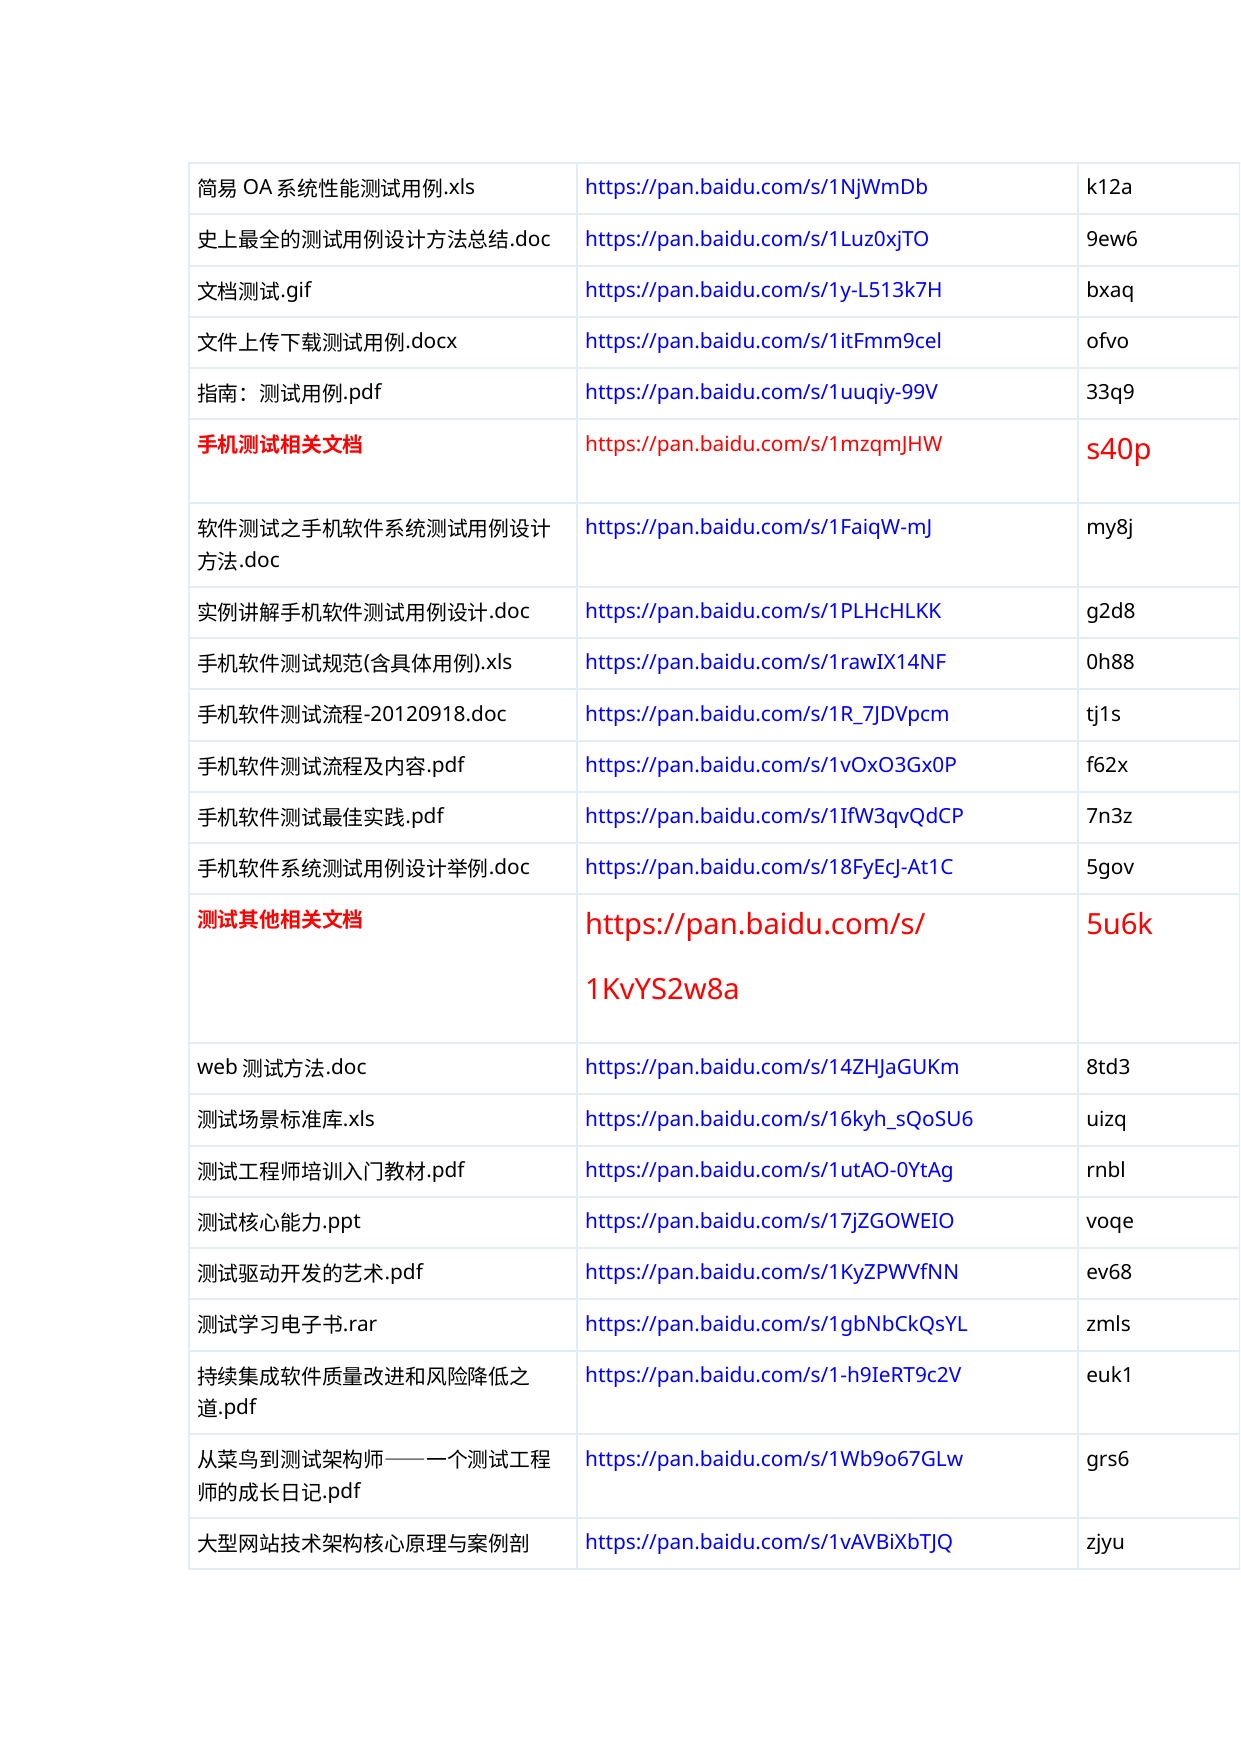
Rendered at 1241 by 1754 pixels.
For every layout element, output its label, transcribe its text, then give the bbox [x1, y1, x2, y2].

table_header huawei 黑马粉丝团 2018-6-21 11:08:18 | 只看该作者 13# [1079, 369, 1239, 418]
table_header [578, 164, 1077, 213]
table_header huawei 黑马粉丝团 2018-6-21 11:08:18 | 只看该作者 13# [190, 369, 576, 418]
table_header huawei 黑马粉丝团 2018-6-21 11:08:18 | 只看该作者 13# [1079, 1095, 1239, 1145]
table_header huawei 黑马粉丝团 2018-6-21 11:08:18 | 只看该作者 13# [190, 844, 576, 893]
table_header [1079, 1519, 1239, 1568]
table_header huawei 黑马粉丝团 2018-6-21 11:08:18 | 只看该作者 13# [1079, 895, 1239, 1042]
table_header huawei 黑马粉丝团 2018-6-21 11:08:18 | 只看该作者 13# [578, 742, 1077, 791]
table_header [1079, 215, 1239, 265]
table_header huawei 黑马粉丝团 2018-6-21 11:08:18 | 只看该作者 13# [190, 1352, 576, 1433]
table_header huawei 黑马粉丝团 2018-6-21 11:08:18 | 只看该作者 13# [190, 1147, 576, 1196]
table_header huawei 黑马粉丝团 2018-6-21 11:08:18 | 只看该作者 13# [578, 895, 1077, 1042]
table_header huawei 黑马粉丝团 2018-6-21 11:08:18 | 只看该作者 13# [578, 318, 1077, 367]
table_header huawei 黑马粉丝团 2018-6-21 11:08:18 | 只看该作者 13# [190, 1249, 576, 1298]
table_header huawei 黑马粉丝团 2018-6-21 11:08:18 | 只看该作者 13# [578, 1044, 1077, 1093]
table_header huawei 黑马粉丝团 2018-6-21 11:08:18 | 只看该作者 13# [578, 1095, 1077, 1145]
table_header huawei 黑马粉丝团 2018-6-21 11:08:18 | 只看该作者 13# [578, 690, 1077, 740]
table_header huawei 黑马粉丝团 2018-6-21 11:08:18 | 只看该作者 13# [1079, 742, 1239, 791]
table_header huawei 黑马粉丝团 2018-6-21 11:08:18 | 只看该作者 13# [1079, 1198, 1239, 1247]
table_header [1079, 1435, 1239, 1517]
table_header huawei 黑马粉丝团 2018-6-21 11:08:18 | 只看该作者 13# [190, 1095, 576, 1145]
table_header huawei 黑马粉丝团 2018-6-21 11:08:18 | 只看该作者 13# [190, 742, 576, 791]
table_header huawei 黑马粉丝团 2018-6-21 11:08:18 | 只看该作者 13# [578, 588, 1077, 637]
table_header huawei 黑马粉丝团 2018-6-21 11:08:18 | 只看该作者 13# [578, 1300, 1077, 1350]
table_header huawei 黑马粉丝团 2018-6-21 11:08:18 | 只看该作者 13# [1079, 1249, 1239, 1298]
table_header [578, 1519, 1077, 1568]
table_header huawei 黑马粉丝团 2018-6-21 11:08:18 | 只看该作者 13# [1079, 793, 1239, 842]
table_header huawei 黑马粉丝团 2018-6-21 11:08:18 | 只看该作者 13# [578, 1249, 1077, 1298]
table_header huawei 黑马粉丝团 2018-6-21 11:08:18 | 只看该作者 13# [1079, 1352, 1239, 1433]
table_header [578, 1435, 1077, 1517]
table_header huawei 黑马粉丝团 2018-6-21 11:08:18 | 只看该作者 13# [190, 267, 576, 316]
table_header huawei 黑马粉丝团 2018-6-21 11:08:18 | 只看该作者 13# [1079, 267, 1239, 316]
table_header huawei 黑马粉丝团 2018-6-21 11:08:18 | 只看该作者 13# [1079, 1300, 1239, 1350]
table_header huawei 黑马粉丝团 2018-6-21 11:08:18 | 只看该作者 13# [578, 793, 1077, 842]
table_header huawei 黑马粉丝团 2018-6-21 11:08:18 | 只看该作者 13# [578, 504, 1077, 586]
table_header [190, 1519, 576, 1568]
table_header huawei 黑马粉丝团 2018-6-21 11:08:18 | 只看该作者 13# [1079, 639, 1239, 688]
table_header huawei 黑马粉丝团 2018-6-21 11:08:18 | 只看该作者 13# [190, 504, 576, 586]
table_header huawei 黑马粉丝团 2018-6-21 11:08:18 | 只看该作者 13# [1079, 504, 1239, 586]
table_header huawei 黑马粉丝团 2018-6-21 11:08:18 | 只看该作者 13# [190, 690, 576, 740]
table_header huawei 黑马粉丝团 2018-6-21 11:08:18 | 只看该作者 13# [578, 267, 1077, 316]
table_header huawei 黑马粉丝团 2018-6-21 11:08:18 | 只看该作者 13# [578, 1352, 1077, 1433]
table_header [578, 215, 1077, 265]
table_header huawei 黑马粉丝团 2018-6-21 11:08:18 | 只看该作者 13# [190, 639, 576, 688]
table_header huawei 黑马粉丝团 2018-6-21 11:08:18 | 只看该作者 13# [1079, 420, 1239, 502]
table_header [190, 1435, 576, 1517]
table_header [190, 215, 576, 265]
table_header huawei 黑马粉丝团 2018-6-21 11:08:18 | 只看该作者 13# [190, 318, 576, 367]
table_header huawei 黑马粉丝团 2018-6-21 11:08:18 | 只看该作者 13# [578, 1198, 1077, 1247]
table_header huawei 黑马粉丝团 2018-6-21 11:08:18 | 只看该作者 13# [1079, 844, 1239, 893]
table_header huawei 黑马粉丝团 2018-6-21 11:08:18 | 只看该作者 13# [190, 1300, 576, 1350]
table_header huawei 黑马粉丝团 2018-6-21 11:08:18 | 只看该作者 13# [1079, 588, 1239, 637]
table_header huawei 黑马粉丝团 2018-6-21 11:08:18 | 只看该作者 13# [1079, 318, 1239, 367]
table_header huawei 黑马粉丝团 2018-6-21 11:08:18 | 只看该作者 13# [578, 420, 1077, 502]
table_header huawei 黑马粉丝团 2018-6-21 11:08:18 | 只看该作者 13# [1079, 1044, 1239, 1093]
table_header huawei 黑马粉丝团 2018-6-21 11:08:18 | 只看该作者 13# [190, 1044, 576, 1093]
table_header huawei 黑马粉丝团 2018-6-21 11:08:18 | 只看该作者 13# [578, 844, 1077, 893]
table_header huawei 黑马粉丝团 2018-6-21 11:08:18 | 只看该作者 13# [1079, 1147, 1239, 1196]
table_header huawei 黑马粉丝团 2018-6-21 11:08:18 | 只看该作者 13# [578, 1147, 1077, 1196]
table_header huawei 黑马粉丝团 2018-6-21 11:08:18 | 只看该作者 13# [578, 369, 1077, 418]
table_header huawei 黑马粉丝团 2018-6-21 11:08:18 | 只看该作者 13# [190, 793, 576, 842]
table_header huawei 黑马粉丝团 2018-6-21 11:08:18 | 只看该作者 13# [190, 420, 576, 502]
table_header huawei 黑马粉丝团 2018-6-21 11:08:18 | 只看该作者 13# [190, 895, 576, 1042]
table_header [1079, 164, 1239, 213]
table_header huawei 黑马粉丝团 2018-6-21 11:08:18 | 只看该作者 13# [190, 1198, 576, 1247]
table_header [190, 164, 576, 213]
table_header huawei 黑马粉丝团 2018-6-21 11:08:18 | 只看该作者 13# [1079, 690, 1239, 740]
table_header huawei 黑马粉丝团 2018-6-21 11:08:18 | 只看该作者 13# [190, 588, 576, 637]
table_header huawei 黑马粉丝团 2018-6-21 11:08:18 | 只看该作者 13# [578, 639, 1077, 688]
